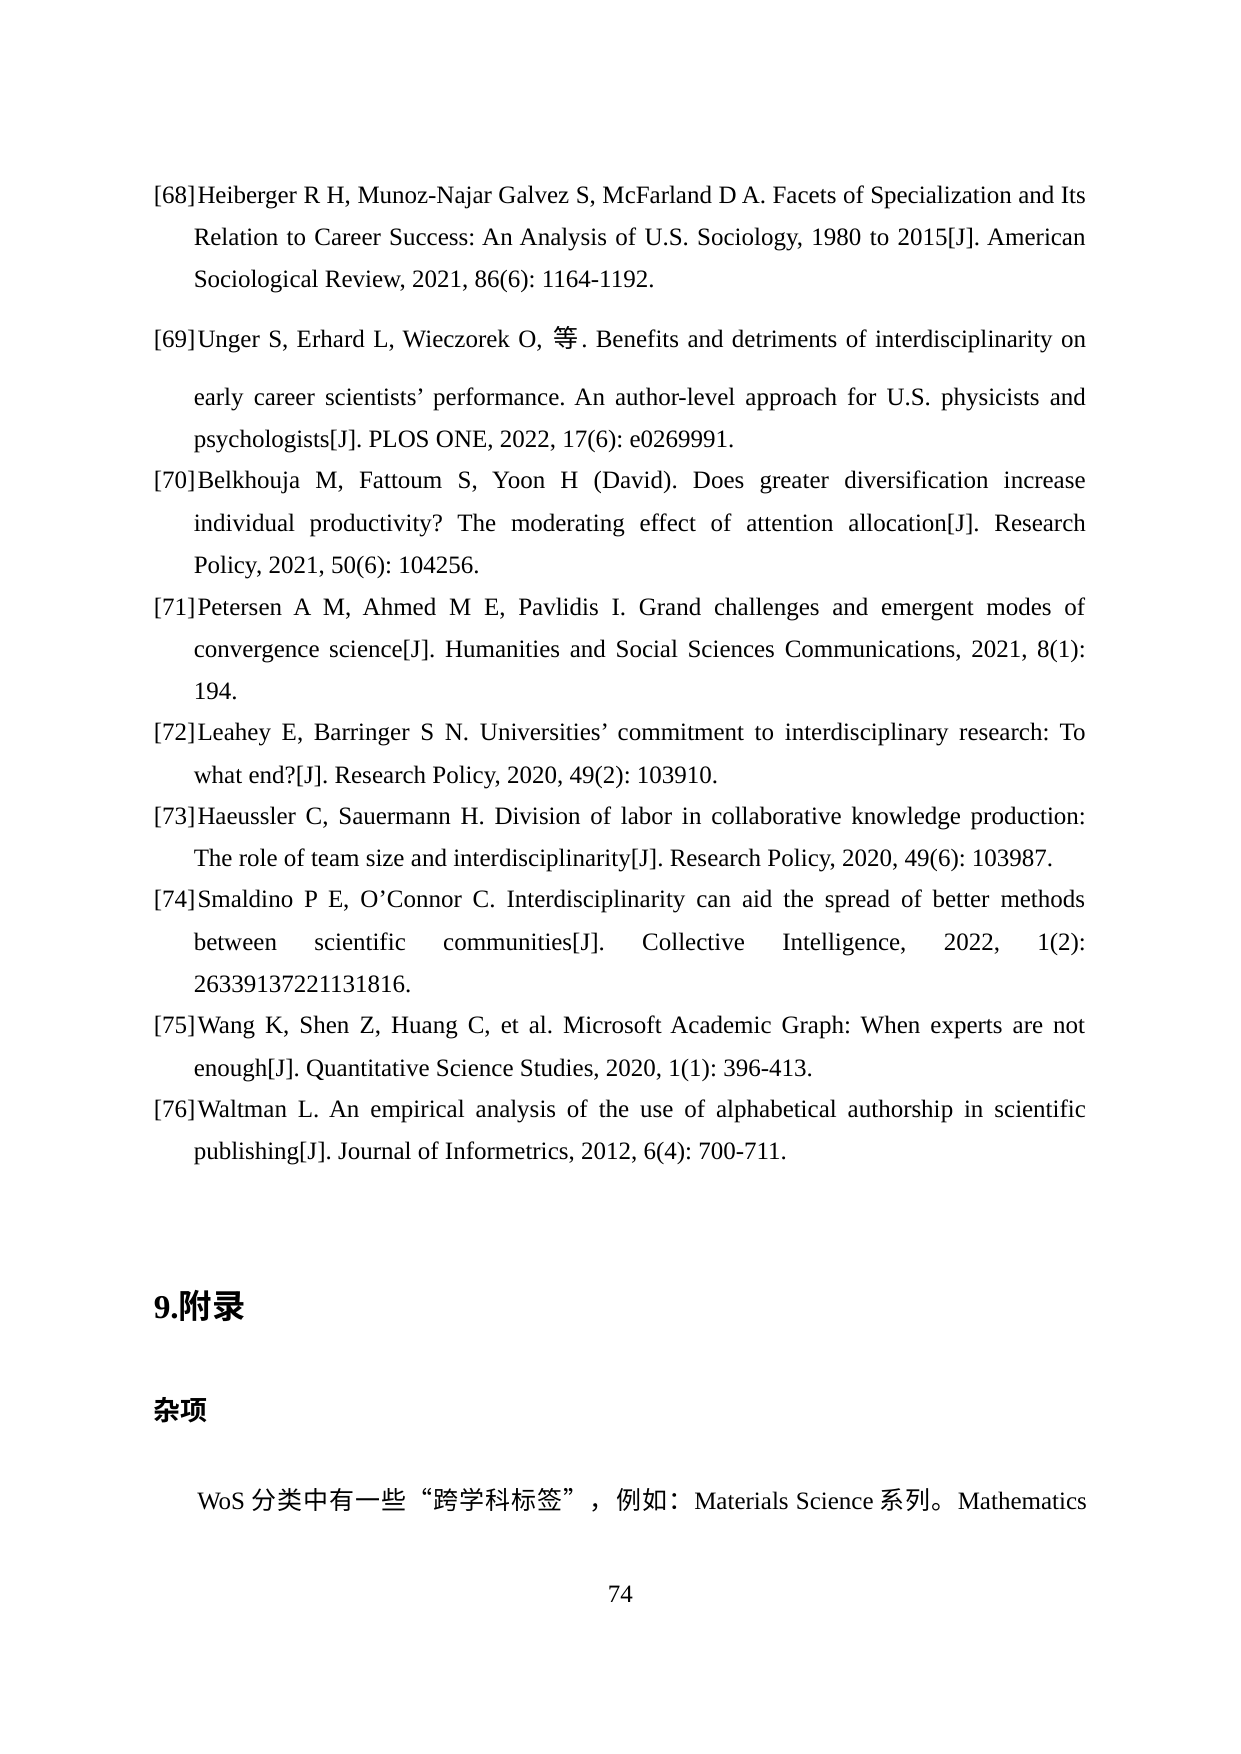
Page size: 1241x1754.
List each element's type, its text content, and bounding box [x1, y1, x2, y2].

text [73] Haeussler C, Sauermann H. Division of labor in collaborative knowledge production: The role of team size and interdisciplinarity[J]. Research Policy, 2020, 49(6): 103987. [153, 798, 1087, 875]
subtitle 9.附录 [153, 1270, 1087, 1338]
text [153, 1465, 1087, 1533]
text [69] Unger S, Erhard L, Wieczorek O, 等. Benefits and detriments of interdisciplinarity on early career scientists’ performance. An author-level approach for U.S. physicists and psychologists[J]. PLOS ONE, 2022, 17(6): e0269991. [153, 303, 1087, 456]
text [70] Belkhouja M, Fattoum S, Yoon H (David). Does greater diversification increase individual productivity? The moderating effect of attention allocation[J]. Research Policy, 2021, 50(6): 104256. [153, 463, 1087, 582]
text [72] Leahey E, Barringer S N. Universities’ commitment to interdisciplinary research: To what end?[J]. Research Policy, 2020, 49(2): 103910. [153, 715, 1087, 791]
text [76] Waltman L. An empirical analysis of the use of alphabetical authorship in scientific publishing[J]. Journal of Informetrics, 2012, 6(4): 700-711. [153, 1091, 1087, 1168]
text [71] Petersen A M, Ahmed M E, Pavlidis I. Grand challenges and emergent modes of convergence science[J]. Humanities and Social Sciences Communications, 2021, 8(1): 194. [153, 589, 1087, 708]
text [74] Smaldino P E, O’Connor C. Interdisciplinarity can aid the spread of better methods between scientific communities[J]. Collective Intelligence, 2022, 1(2): 26339137221131816. [153, 882, 1087, 1001]
text [68] Heiberger R H, Munoz-Najar Galvez S, McFarland D A. Facets of Specialization and Its Relation to Career Success: An Analysis of U.S. Sociology, 1980 to 2015[J]. American Sociological Review, 2021, 86(6): 1164-1192. [153, 177, 1087, 296]
text [75] Wang K, Shen Z, Huang C, et al. Microsoft Academic Graph: When experts are not enough[J]. Quantitative Science Studies, 2020, 1(1): 396-413. [153, 1008, 1087, 1084]
subtitle 杂项 [153, 1375, 1087, 1443]
